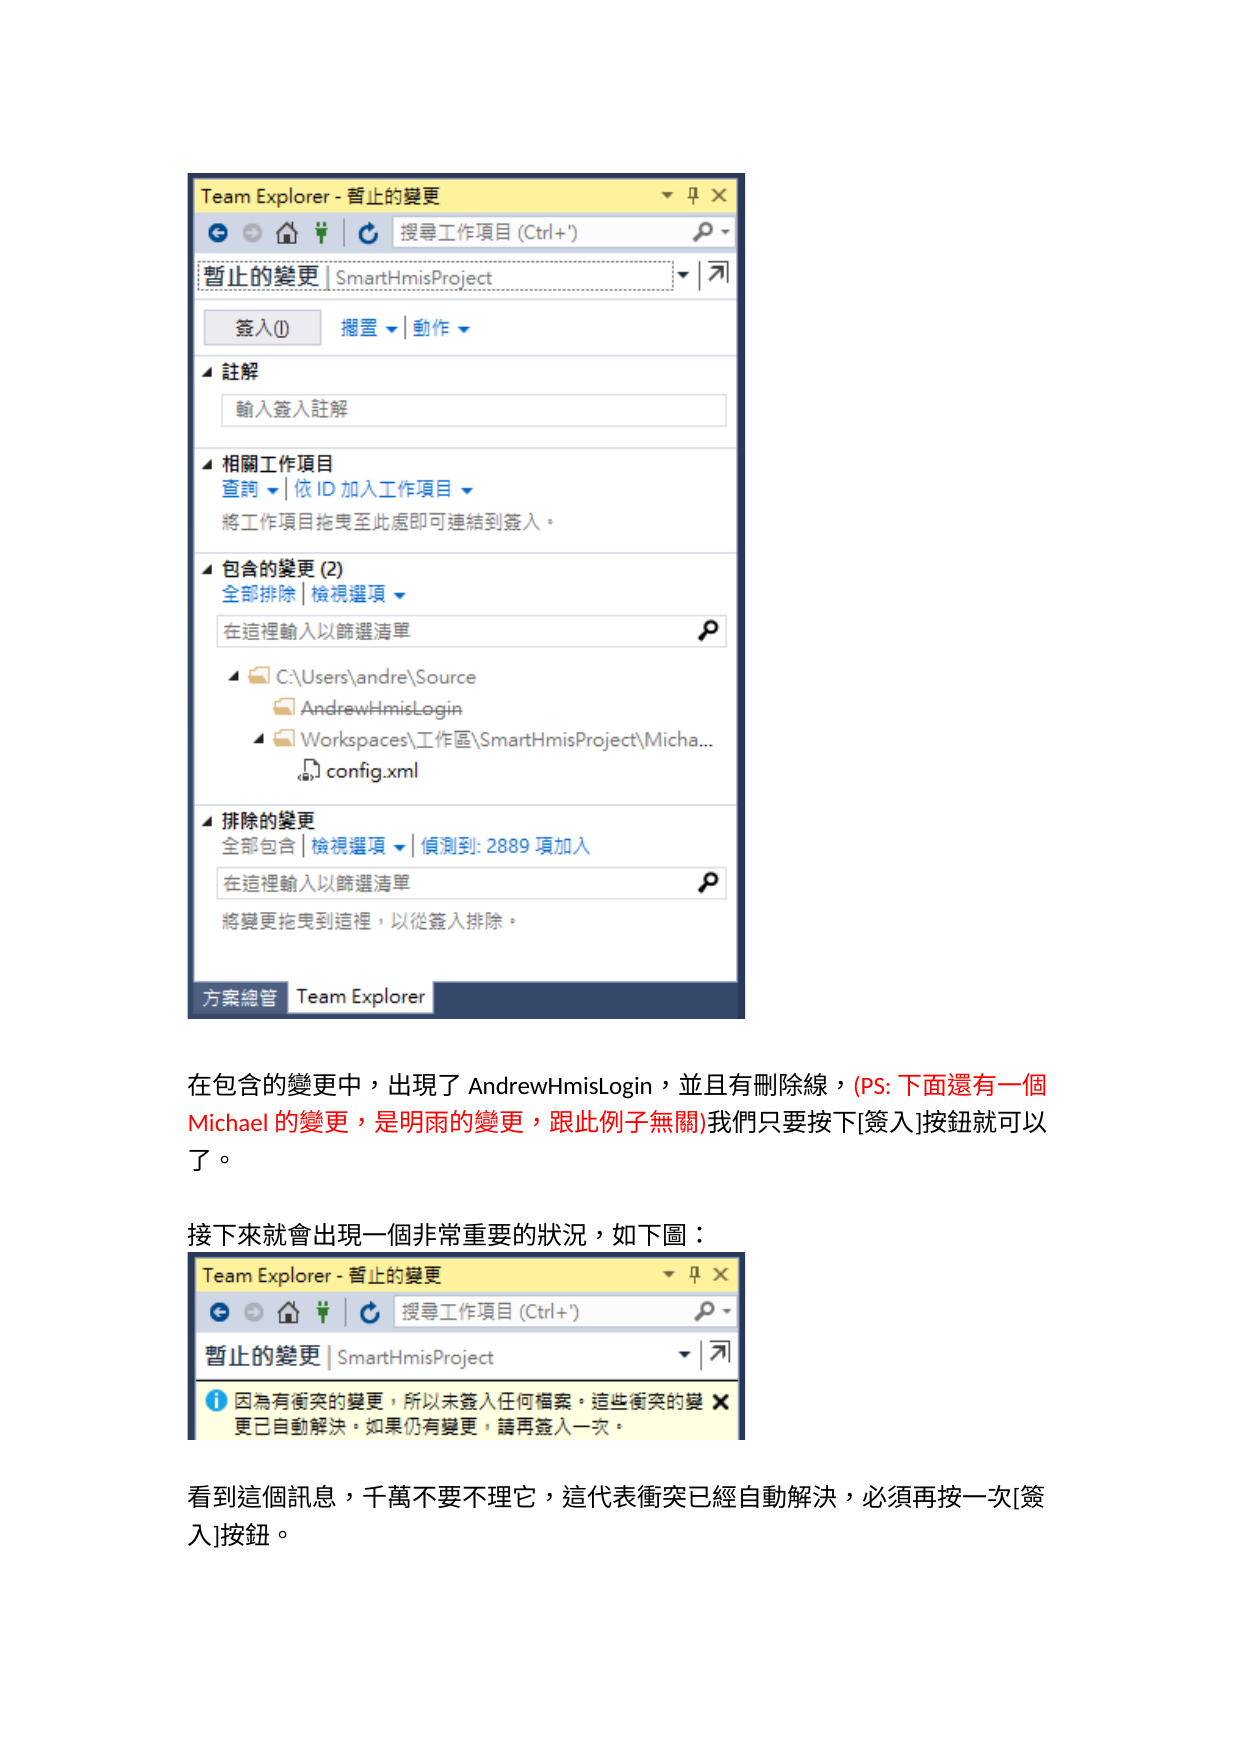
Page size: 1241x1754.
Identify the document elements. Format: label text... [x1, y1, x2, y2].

picture [187, 173, 746, 1019]
text 在包含的變更中，出現了 AndrewHmisLogin，並且有刪除線，(PS: 下面還有一個 Michael 的變更，是明雨的變更，跟此例子無關)我們只要按下[簽入]按鈕就可以了。 [187, 1064, 1053, 1177]
picture [187, 1252, 746, 1440]
text 接下來就會出現一個非常重要的狀況，如下圖： [187, 1214, 1053, 1252]
text 看到這個訊息，千萬不要不理它，這代表衝突已經自動解決，必須再按一次[簽入]按鈕。 [187, 1477, 1053, 1552]
